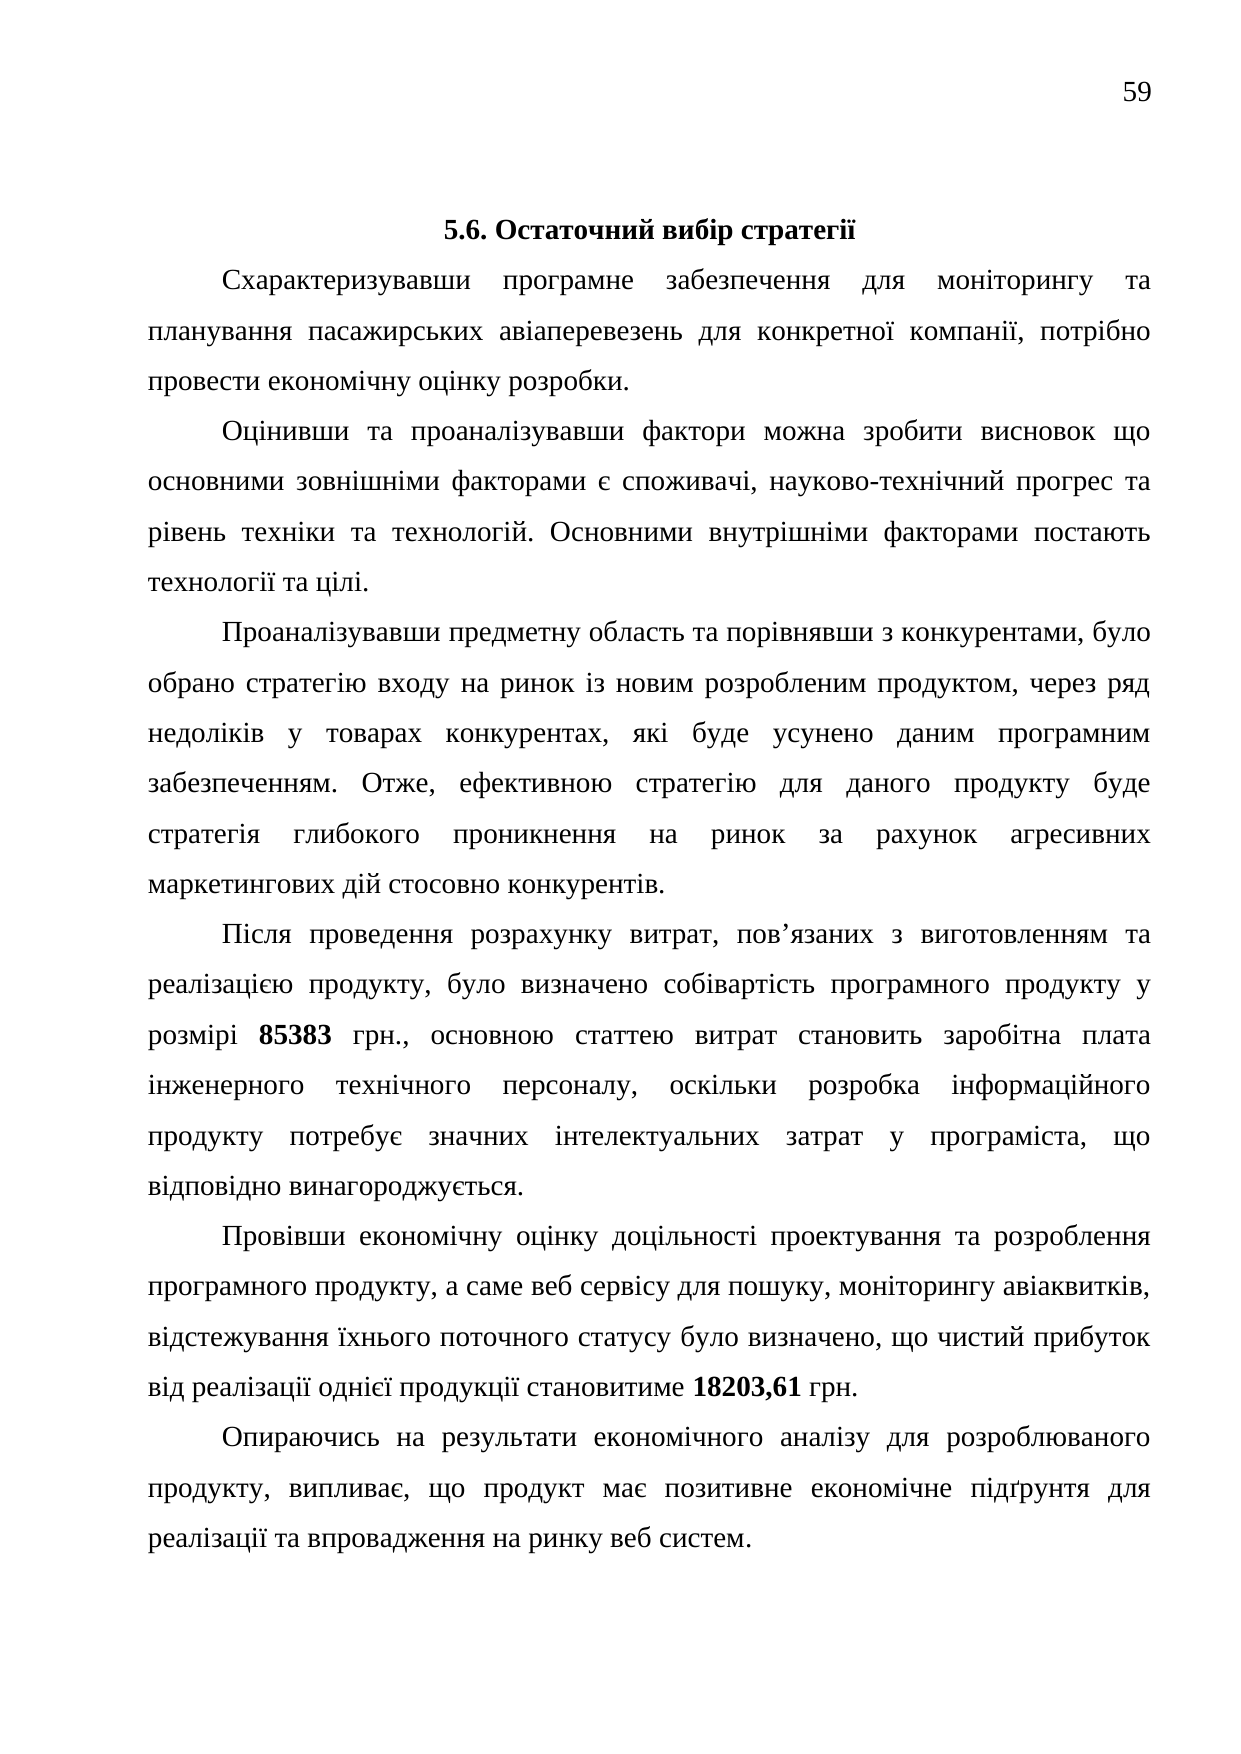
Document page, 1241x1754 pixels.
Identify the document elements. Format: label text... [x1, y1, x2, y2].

text Провівши економічну оцінку доцільності проектування та розроблення програмного продукту, а саме веб сервісу для пошуку, моніторингу авіаквитків, відстежування їхнього поточного статусу було визначено, що чистий прибуток від реалізації однієї продукції становитиме 18203,61 грн. [148, 1218, 1152, 1403]
text Опираючись на результати економічного аналізу для розроблюваного продукту, випливає, що продукт має позитивне економічне підґрунтя для реалізації та впровадження на ринку веб систем. [148, 1419, 1152, 1554]
text Оцінивши та проаналізувавши фактори можна зробити висновок що основними зовнішніми факторами є споживачі, науково-технічний прогрес та рівень техніки та технологій. Основними внутрішніми факторами постають технології та цілі. [148, 413, 1152, 598]
subtitle 5.6. Остаточний вибір стратегії [148, 212, 1152, 246]
text Після проведення розрахунку витрат, пов’язаних з виготовленням та реалізацією продукту, було визначено собівартість програмного продукту у розмірі 85383 грн., основною статтею витрат становить заробітна плата інженерного технічного персоналу, оскільки розробка інформаційного продукту потребує значних інтелектуальних затрат у програміста, що відповідно винагороджується. [148, 916, 1152, 1201]
text Схарактеризувавши програмне забезпечення для моніторингу та планування пасажирських авіаперевезень для конкретної компанії, потрібно провести економічну оцінку розробки. [148, 262, 1152, 396]
text Проаналізувавши предметну область та порівнявши з конкурентами, було обрано стратегію входу на ринок із новим розробленим продуктом, через ряд недоліків у товарах конкурентах, які буде усунено даним програмним забезпеченням. Отже, ефективною стратегію для даного продукту буде стратегія глибокого проникнення на ринок за рахунок агресивних маркетингових дій стосовно конкурентів. [148, 614, 1152, 899]
